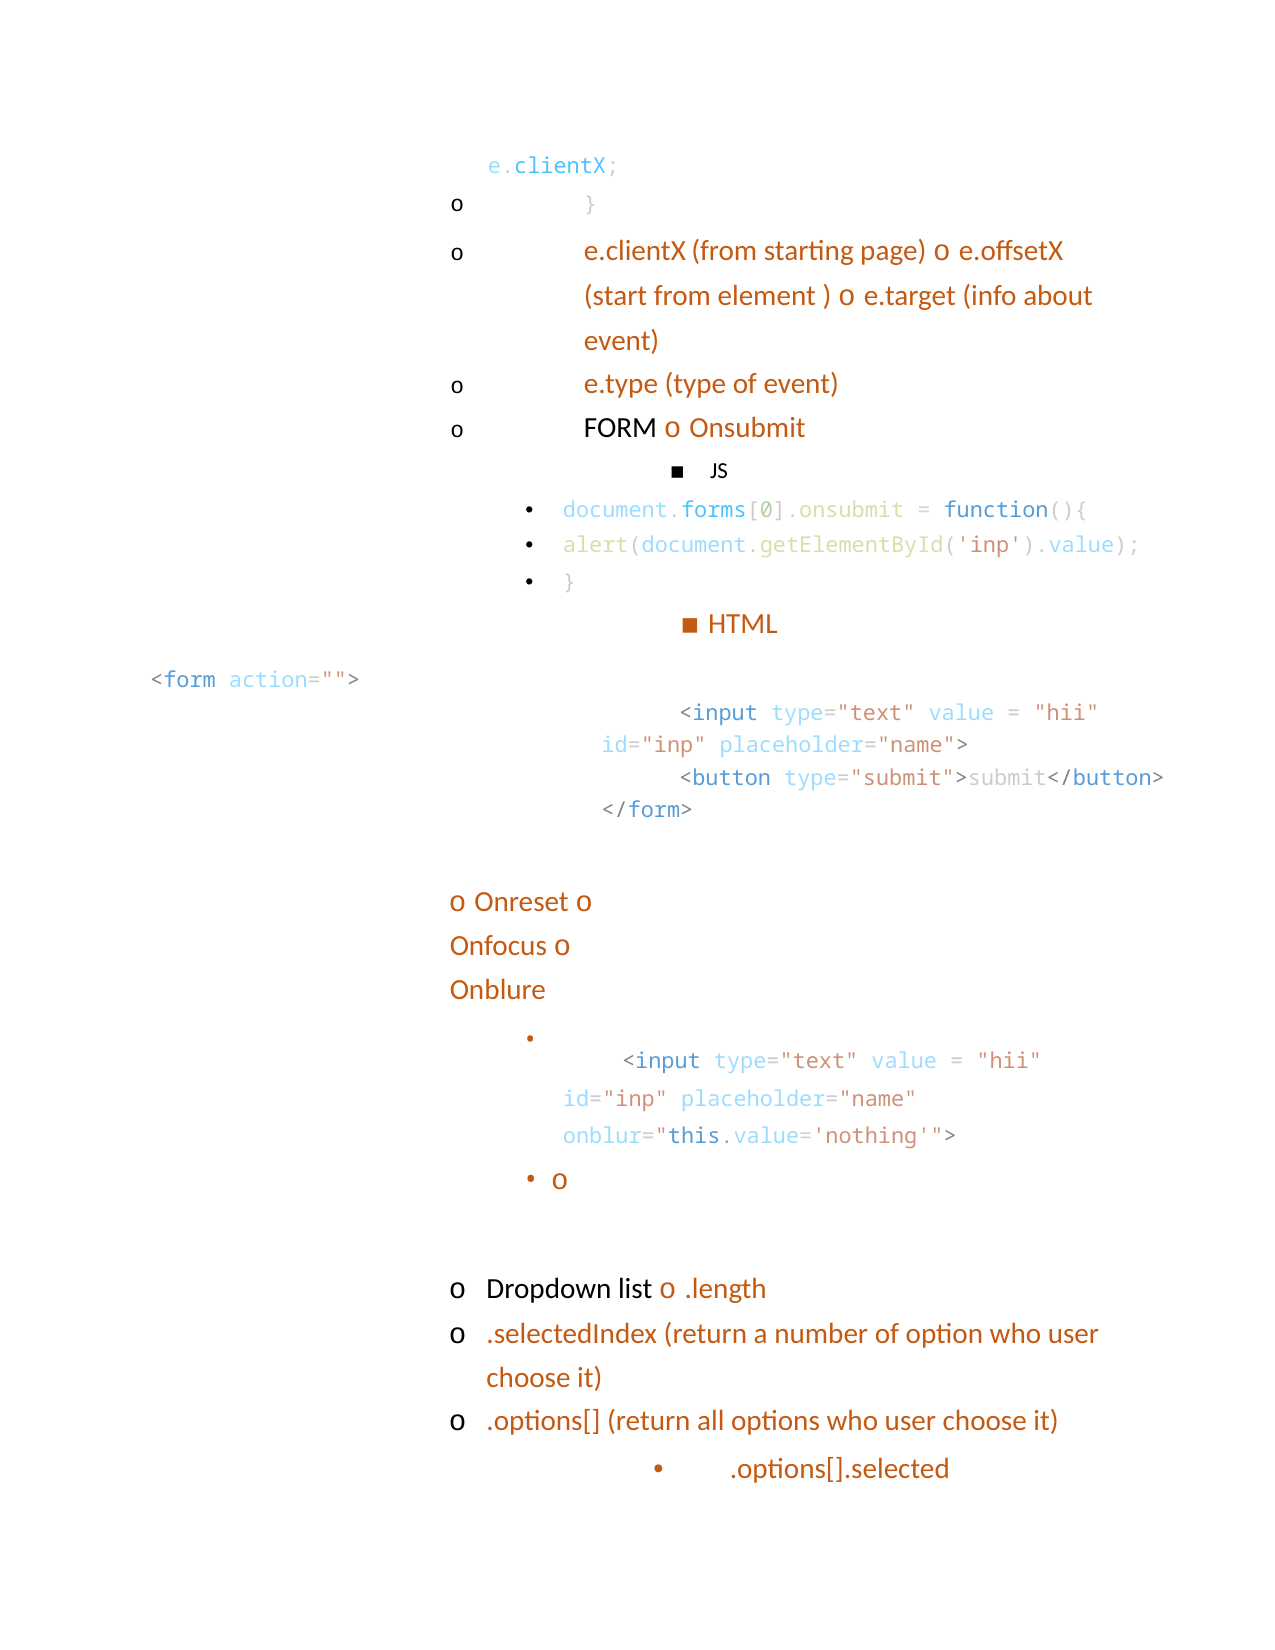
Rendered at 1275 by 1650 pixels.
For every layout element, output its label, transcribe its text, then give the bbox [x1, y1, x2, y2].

text <form action=""> [150, 663, 1165, 693]
list } [525, 566, 1205, 595]
text • <input type="text" value = "hii" id="inp" placeholder="name" onblur="this.value='nothing'"> [525, 1021, 1128, 1151]
list .options[].selected [523, 1450, 1004, 1485]
list e.clientX (from starting page) o e.offsetX (start from element ) o e.target (info about event) [450, 232, 1137, 357]
list .selectedIndex (return a number of option who user choose it) [448, 1315, 1169, 1394]
text ▪ HTML [252, 602, 1205, 642]
text e.clientX; [488, 150, 1205, 180]
subtitle ▪ JS [150, 454, 1205, 486]
list document.forms[0].onsubmit = function(){ [525, 494, 1205, 524]
text <input type="text" value = "hii" id="inp" placeholder="name"> [600, 696, 1165, 759]
list } [450, 188, 1137, 218]
list FORM o Onsubmit [450, 409, 1137, 446]
subtitle • o [450, 1158, 587, 1198]
text <button type="submit">submit</button> </form> [600, 762, 1205, 824]
list Dropdown list o .length [448, 1271, 1169, 1308]
list e.type (type of event) [450, 365, 1137, 401]
text o Onreset o Onfocus o Onblure [448, 883, 607, 1007]
list .options[] (return all options who user choose it) [448, 1402, 1169, 1439]
list alert(document.getElementById('inp').value); [525, 529, 1205, 559]
